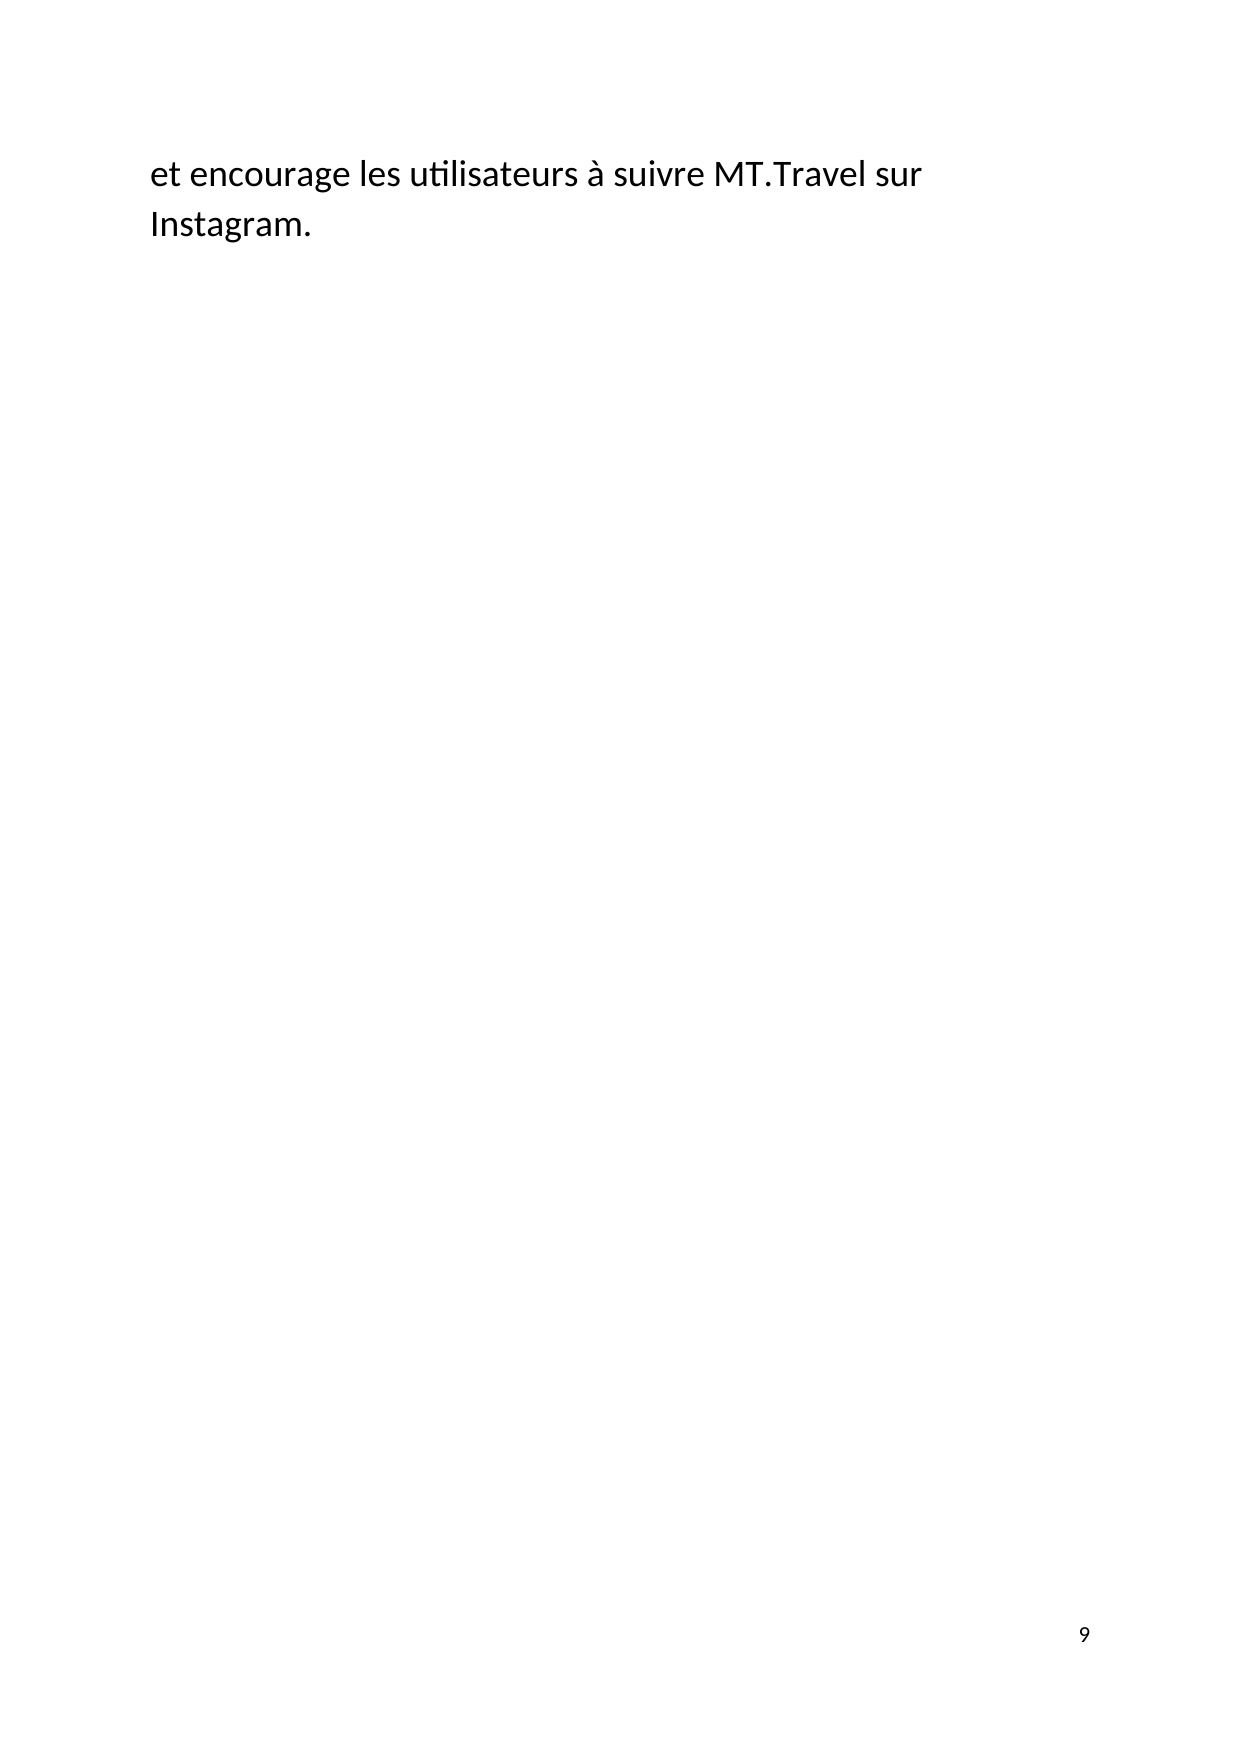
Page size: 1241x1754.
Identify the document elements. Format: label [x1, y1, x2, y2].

text [150, 150, 1090, 245]
